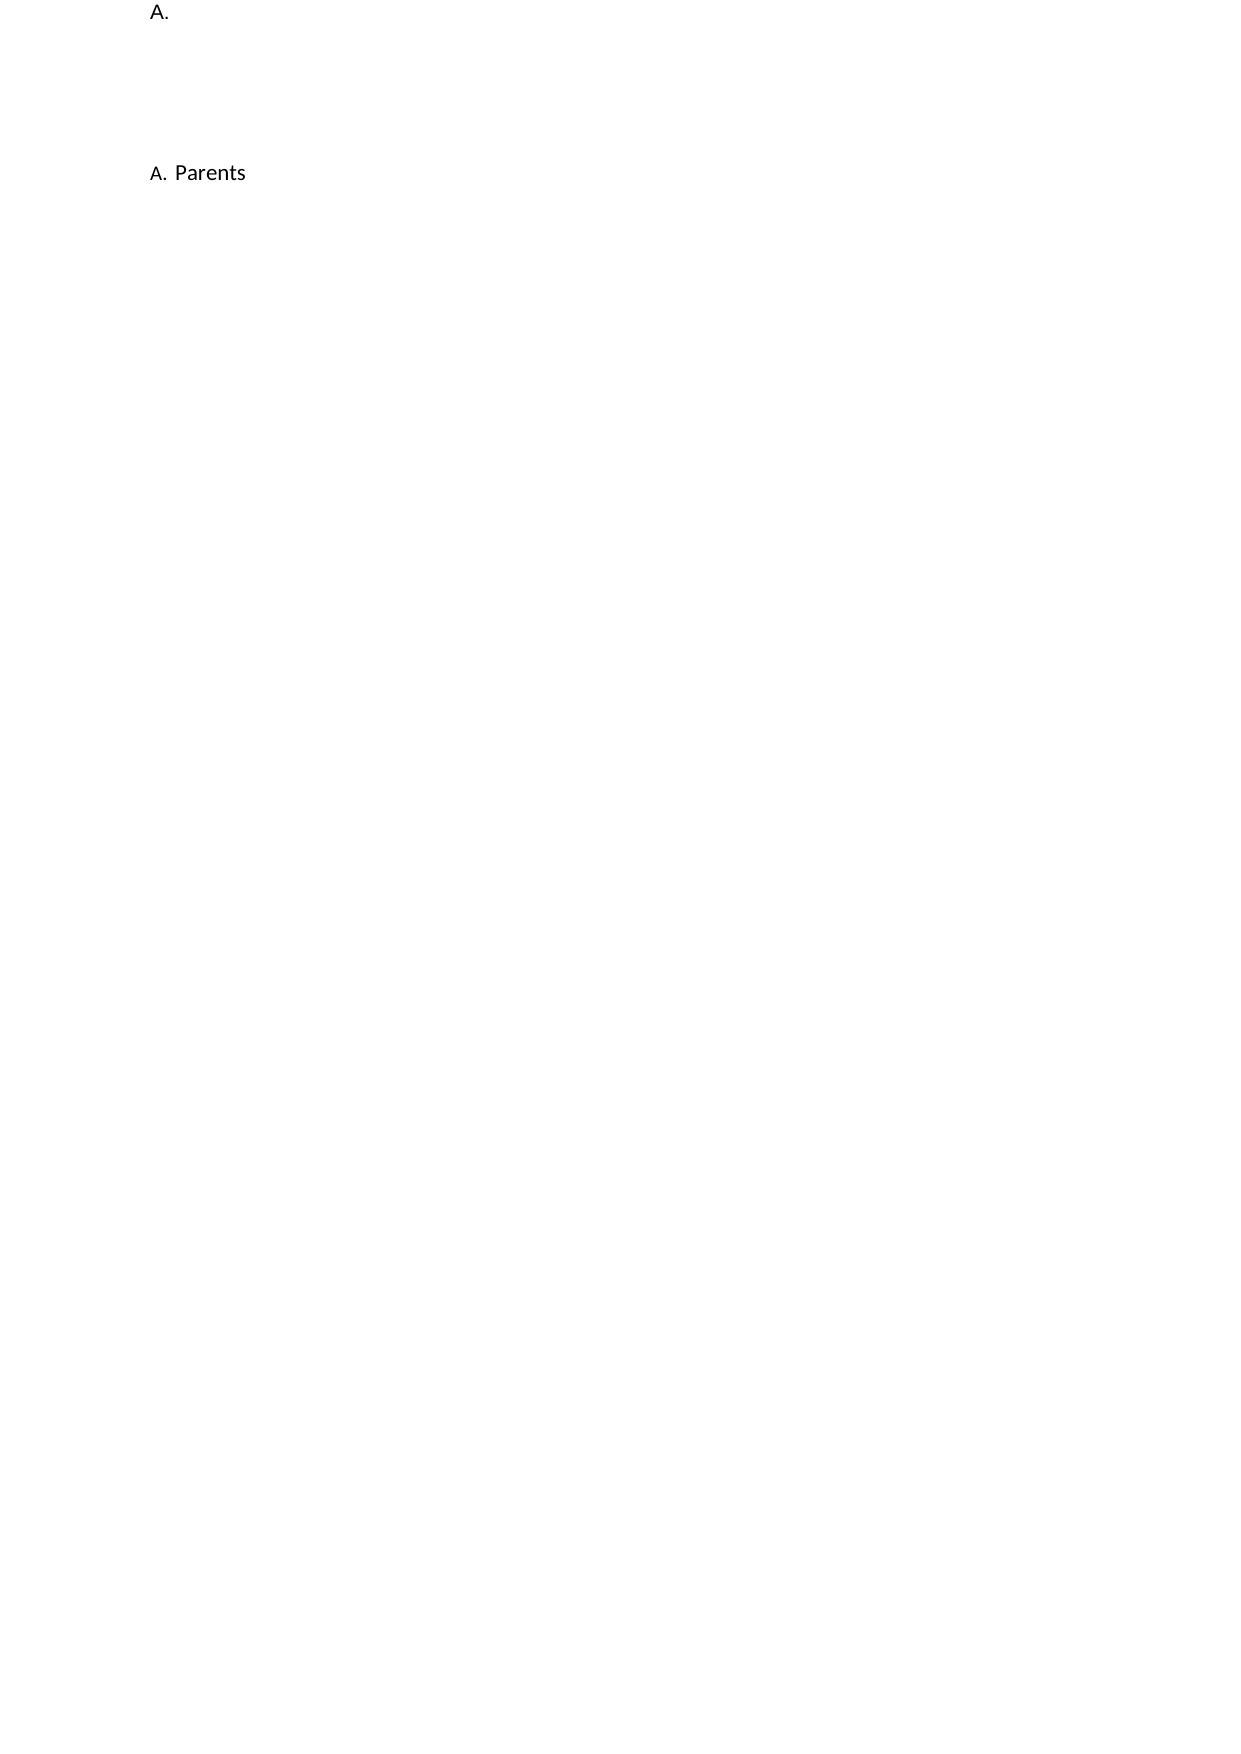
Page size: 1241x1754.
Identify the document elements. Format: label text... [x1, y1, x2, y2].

list Parents [150, 158, 988, 186]
